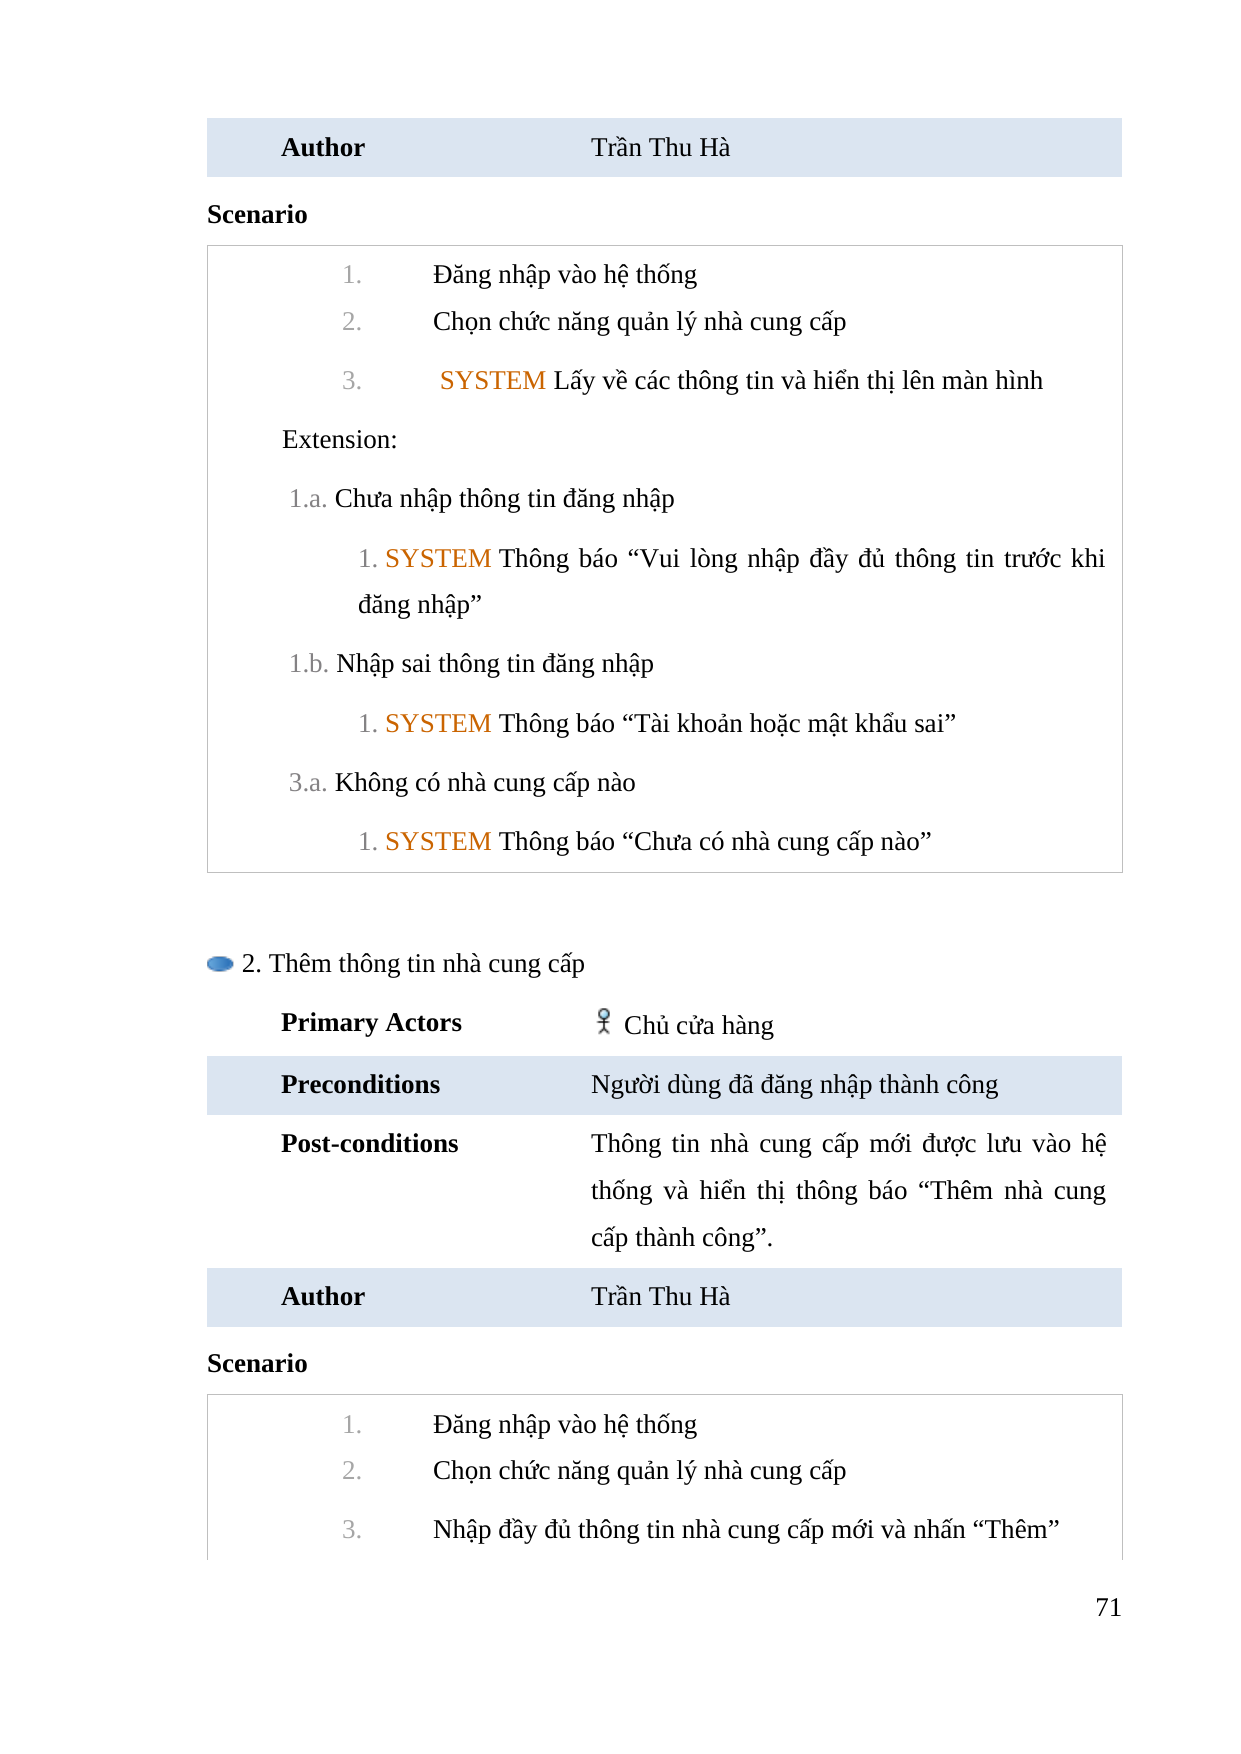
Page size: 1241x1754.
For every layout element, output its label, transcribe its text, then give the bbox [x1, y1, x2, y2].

table_header Đăng nhập vào hệ thống Chọn chức năng quản lý nhà cung cấp [208, 1395, 1122, 1501]
table_cell Post-conditions [207, 1115, 515, 1267]
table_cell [208, 1501, 1122, 1560]
picture [589, 1007, 618, 1035]
table_cell Author [207, 118, 515, 177]
table_cell Người dùng đã đăng nhập thành công [515, 1056, 1122, 1115]
table_header Đăng nhập vào hệ thống Chọn chức năng quản lý nhà cung cấp [208, 246, 1122, 352]
picture [206, 949, 235, 973]
table_cell Extension: [208, 411, 1122, 470]
table_cell Author [207, 1268, 515, 1327]
subtitle Scenario [207, 1347, 1122, 1379]
table_cell Preconditions [207, 1056, 515, 1115]
table_cell 1.a. Chưa nhập thông tin đăng nhập [208, 470, 1122, 529]
table_cell Thông tin nhà cung cấp mới được lưu vào hệ thống và hiển thị thông báo “Thêm nhà cung cấp thành công”. [515, 1115, 1122, 1267]
table_cell SYSTEM Lấy về các thông tin và hiển thị lên màn hình [208, 352, 1122, 411]
table_cell 1. SYSTEM Thông báo “Vui lòng nhập đầy đủ thông tin trước khi đăng nhập” [208, 529, 1122, 635]
table_cell Trần Thu Hà [515, 1268, 1122, 1327]
table_header Chủ cửa hàng [515, 994, 1122, 1056]
table_cell 1. SYSTEM Thông báo “Chưa có nhà cung cấp nào” [208, 813, 1122, 872]
subtitle Scenario [207, 198, 1122, 229]
table_cell 3.a. Không có nhà cung cấp nào [208, 753, 1122, 812]
text 2. Thêm thông tin nhà cung cấp [207, 944, 1122, 978]
table_cell 1. SYSTEM Thông báo “Tài khoản hoặc mật khẩu sai” [208, 694, 1122, 753]
table_header Primary Actors [207, 994, 515, 1056]
table_cell Trần Thu Hà [515, 118, 1122, 177]
table_cell 1.b. Nhập sai thông tin đăng nhập [208, 635, 1122, 694]
